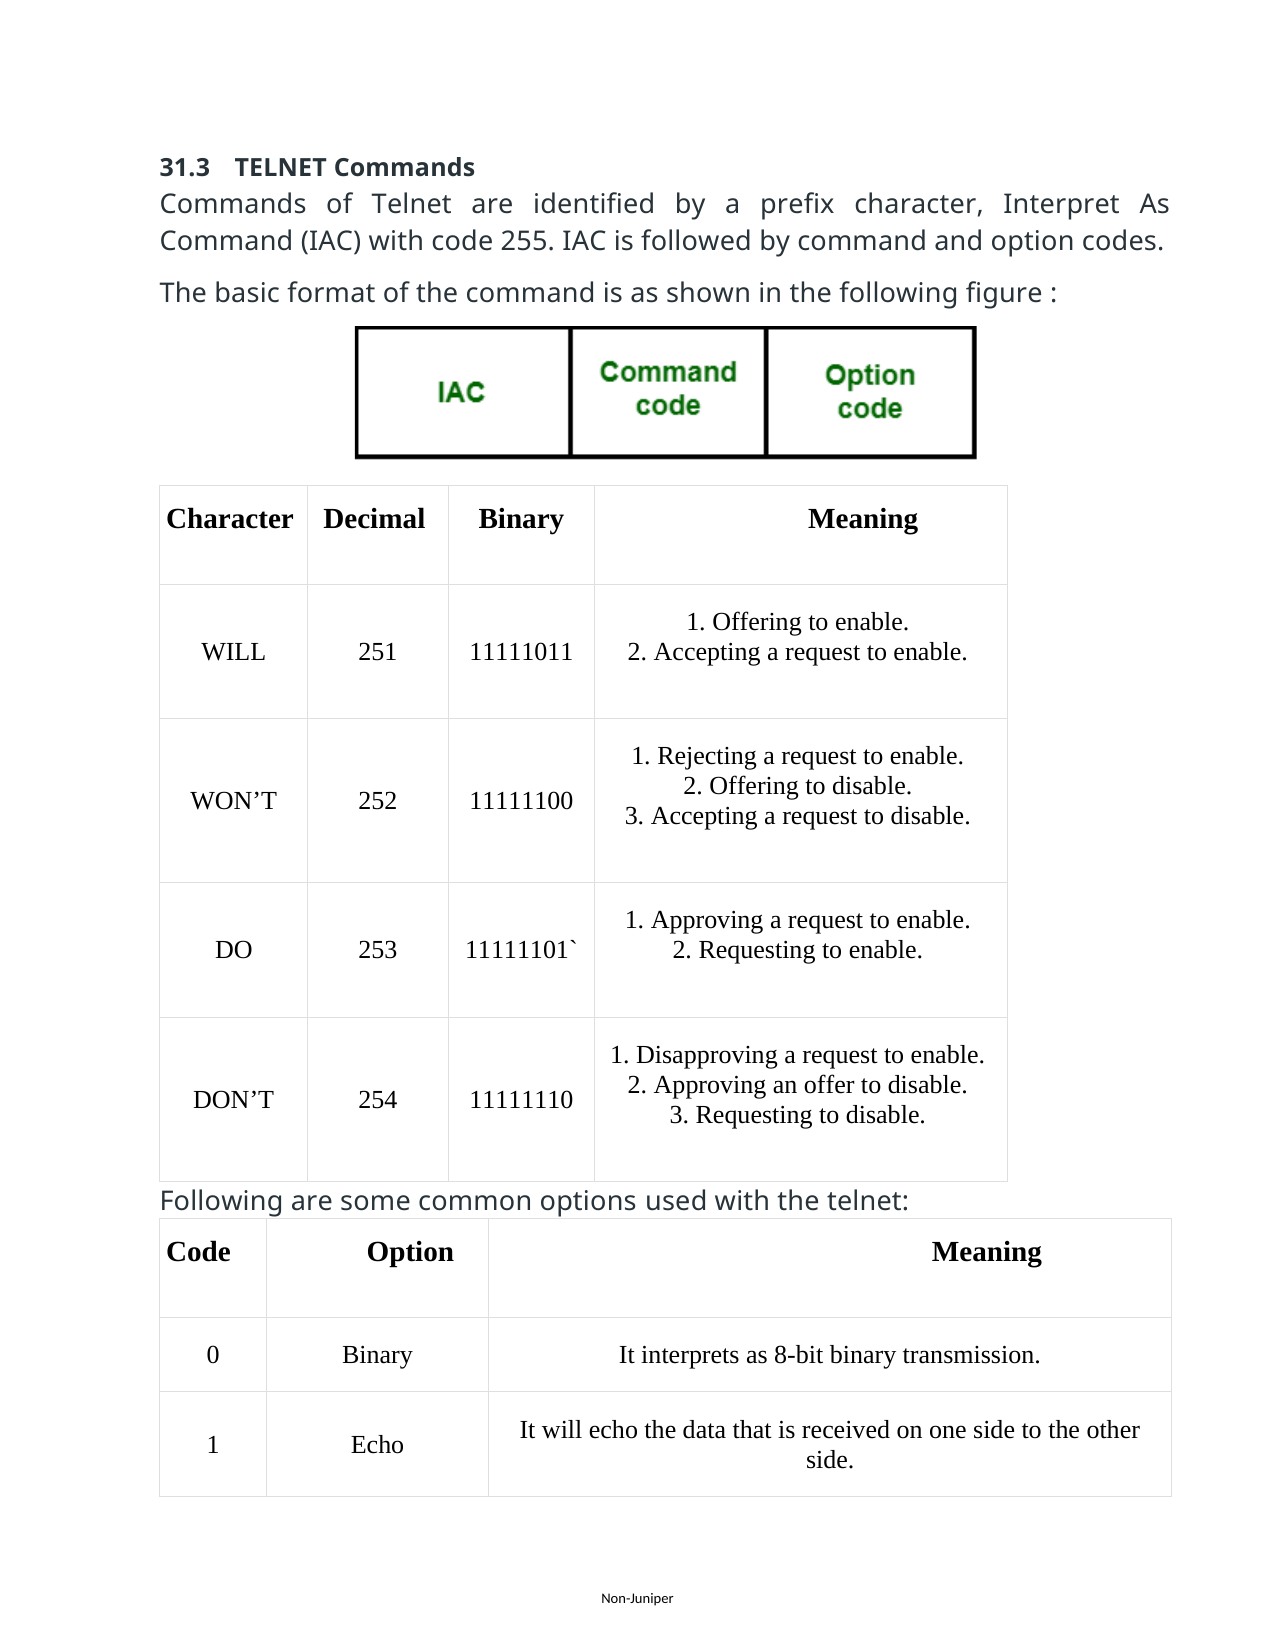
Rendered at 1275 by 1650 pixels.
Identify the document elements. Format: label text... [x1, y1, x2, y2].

table_cell 1. Offering to enable. 2. Accepting a request to enable. [595, 585, 1007, 718]
table_cell DON’T [160, 1018, 307, 1181]
table_header Meaning [489, 1219, 1171, 1317]
table_cell 251 [308, 585, 448, 718]
table_cell 252 [308, 719, 448, 882]
text Commands of Telnet are identified by a prefix character, Interpret As Command (IAC) with code 255. IAC is followed by command and option codes. [159, 184, 1172, 258]
table_cell 1. Disapproving a request to enable. 2. Approving an offer to disable. 3. Requesting to disable. [595, 1018, 1007, 1181]
table_header Option [267, 1219, 488, 1317]
table_cell 253 [308, 883, 448, 1016]
table_cell It interprets as 8-bit binary transmission. [489, 1318, 1171, 1391]
table_cell It will echo the data that is received on one side to the other side. [489, 1392, 1171, 1496]
table_cell 1. Rejecting a request to enable. 2. Offering to disable. 3. Accepting a request to disable. [595, 719, 1007, 882]
table_cell WON’T [160, 719, 307, 882]
table_cell 1 [160, 1392, 266, 1496]
table_cell 11111100 [449, 719, 594, 882]
text Following are some common options used with the telnet: [159, 1181, 1172, 1218]
table_cell WILL [160, 585, 307, 718]
table_cell DO [160, 883, 307, 1016]
table_cell 254 [308, 1018, 448, 1181]
text The basic format of the command is as shown in the following figure : [159, 273, 1172, 310]
table_header Code [160, 1219, 266, 1317]
table_cell 11111110 [449, 1018, 594, 1181]
table_cell 0 [160, 1318, 266, 1391]
table_cell 1. Approving a request to enable. 2. Requesting to enable. [595, 883, 1007, 1016]
table_cell Echo [267, 1392, 488, 1496]
table_header Decimal [308, 486, 448, 584]
table_header Meaning [595, 486, 1007, 584]
table_header Binary [449, 486, 594, 584]
subtitle TELNET Commands [159, 150, 1172, 184]
table_cell 11111011 [449, 585, 594, 718]
table_header Character [160, 486, 307, 584]
picture [354, 326, 977, 461]
table_cell 11111101` [449, 883, 594, 1016]
table_cell Binary [267, 1318, 488, 1391]
